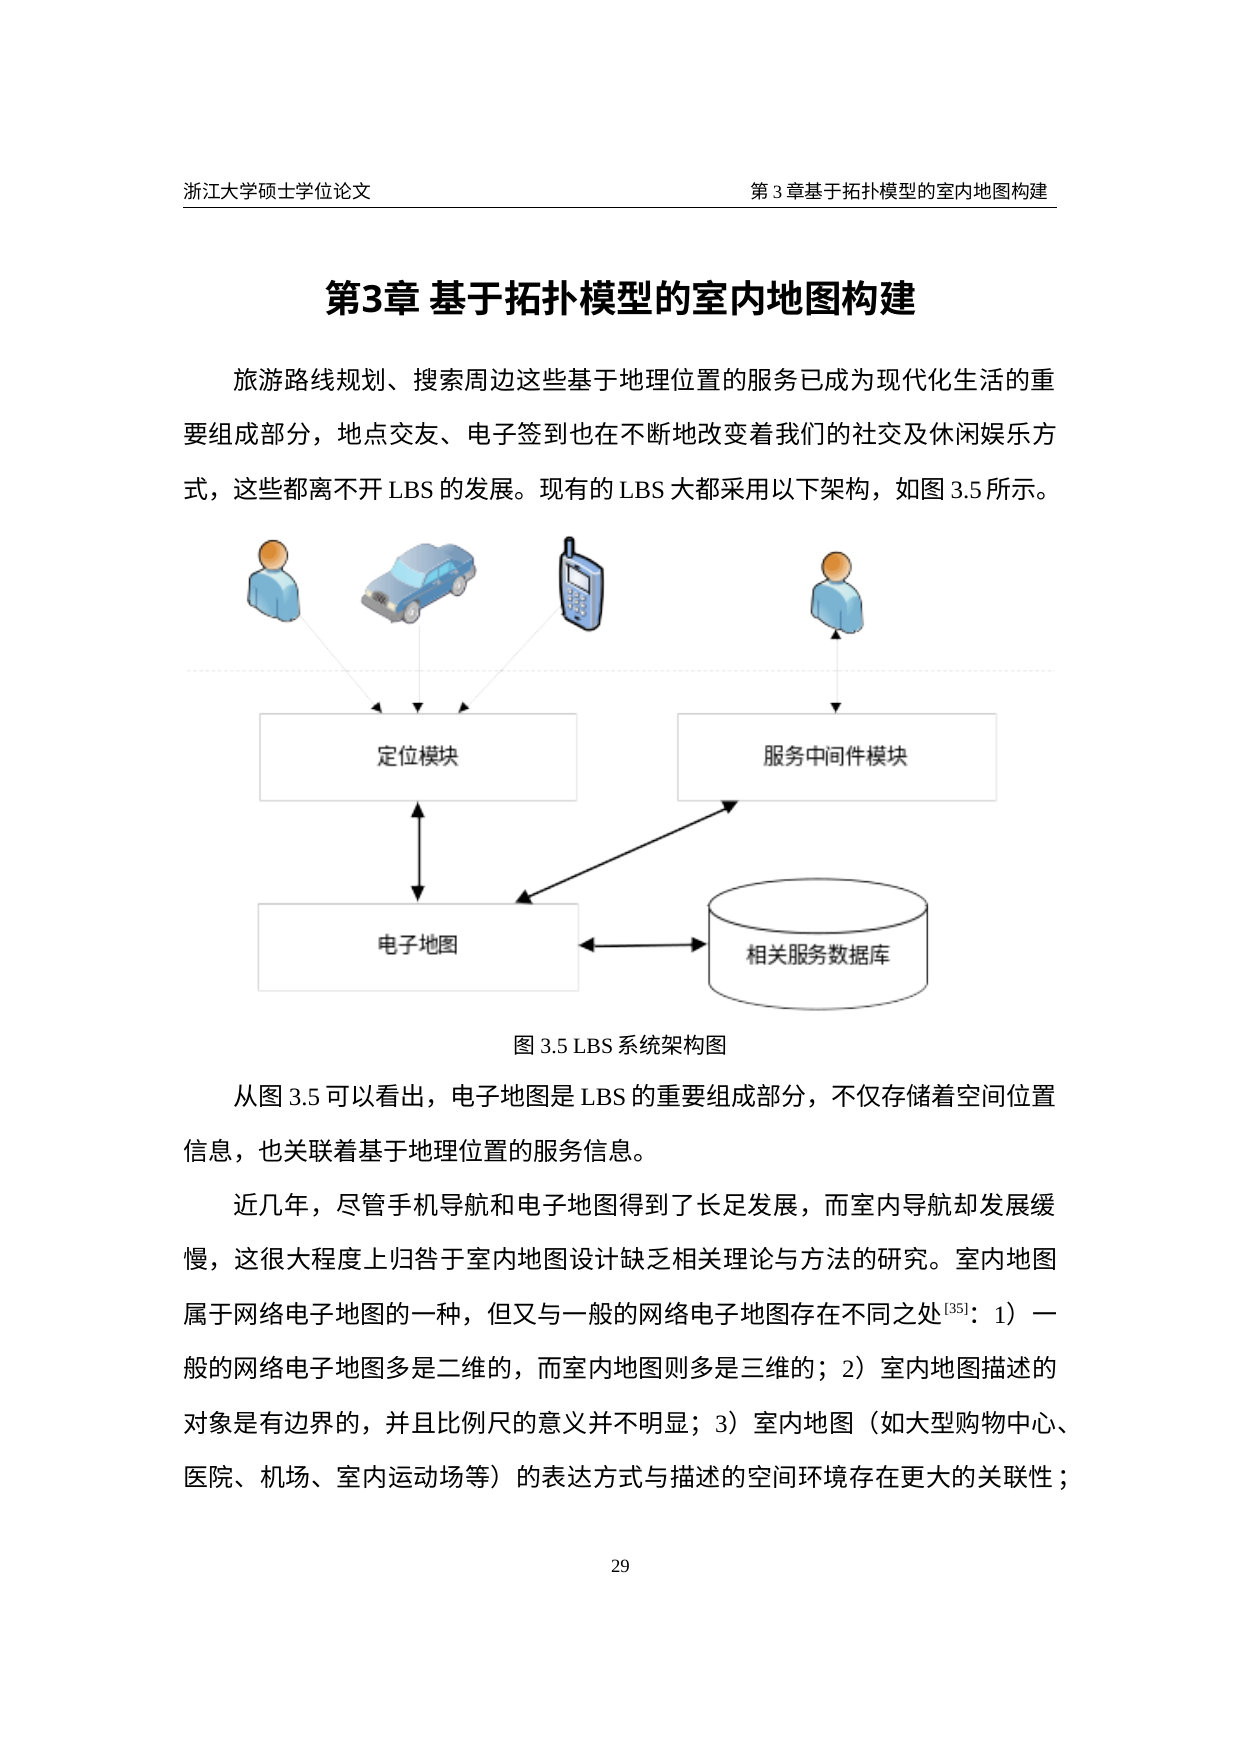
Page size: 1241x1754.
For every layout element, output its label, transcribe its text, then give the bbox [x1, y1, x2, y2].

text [183, 1186, 1057, 1494]
subtitle 基于拓扑模型的室内地图构建 [183, 268, 1057, 323]
